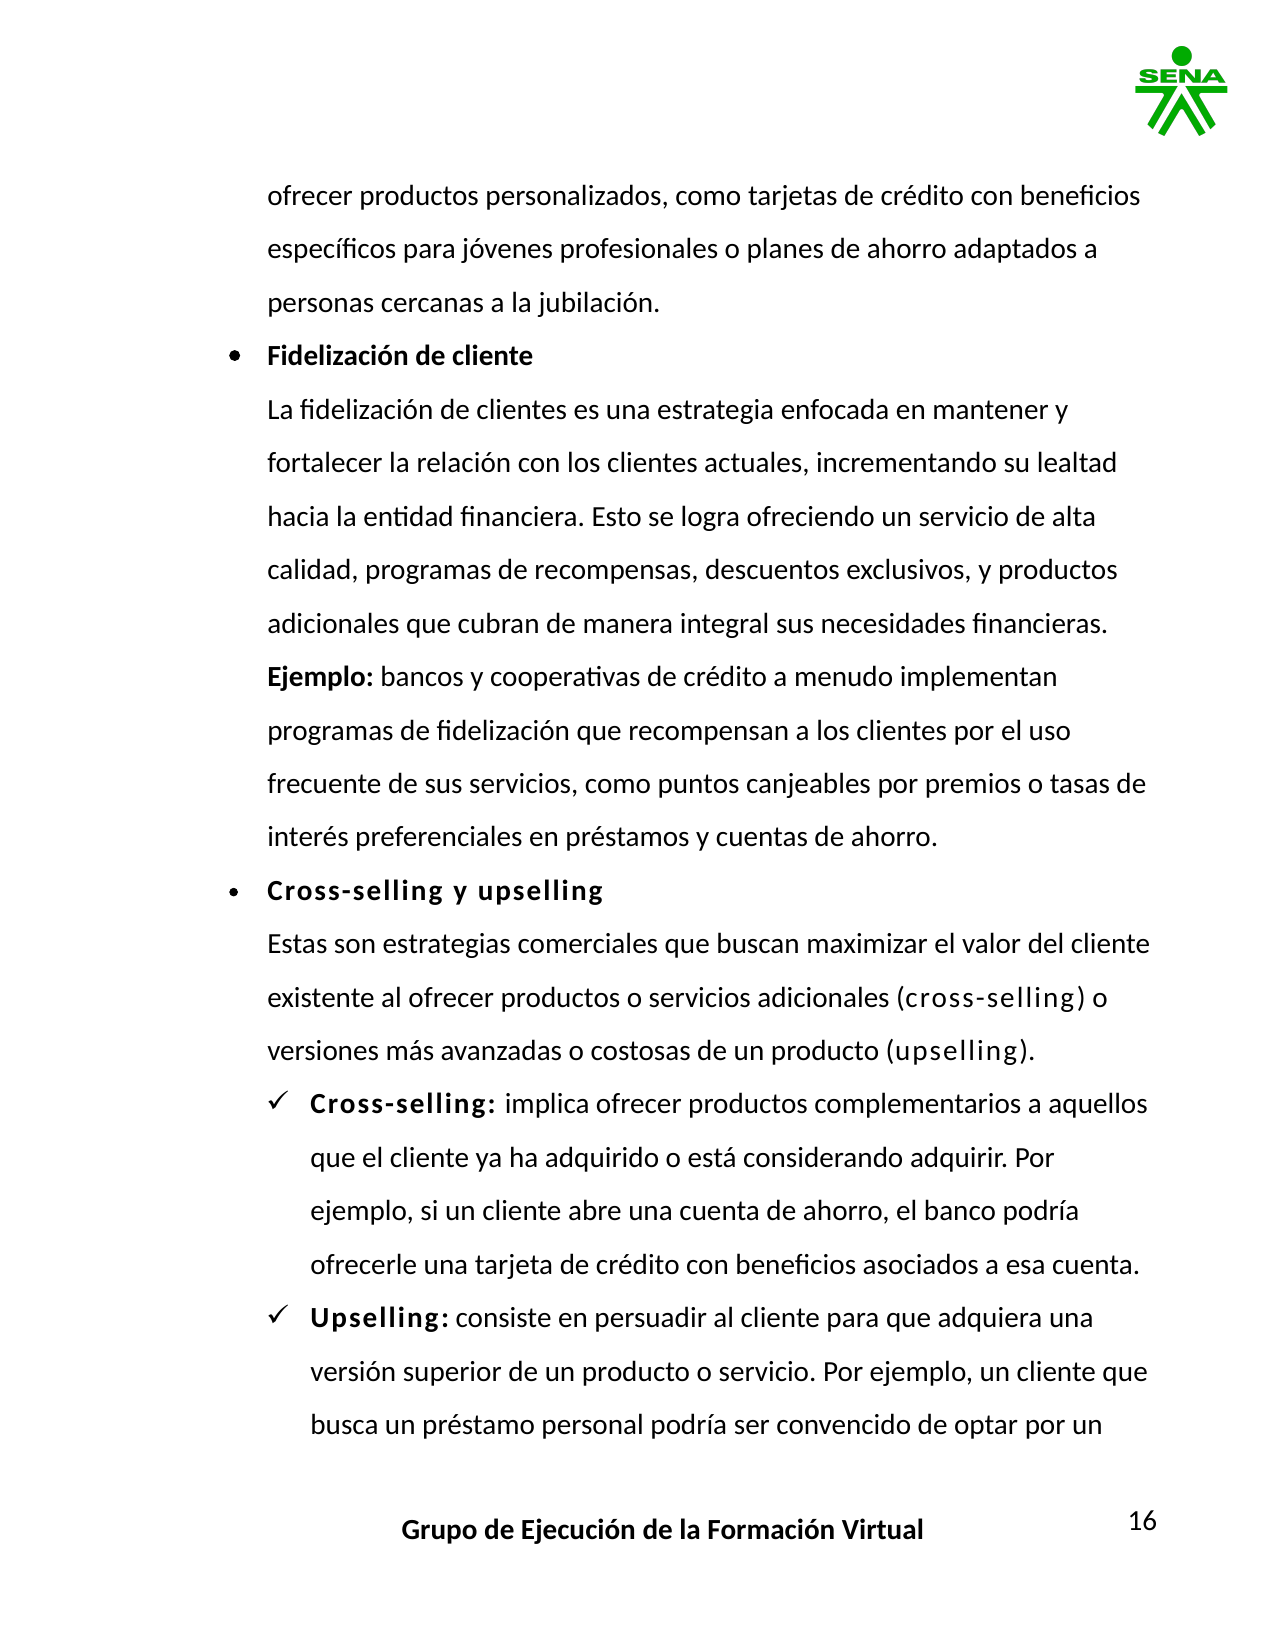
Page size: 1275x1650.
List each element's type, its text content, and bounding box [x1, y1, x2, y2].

list Cross-selling: implica ofrecer productos complementarios a aquellos que el cliente ya ha adquirido o está considerando adquirir. Por ejemplo, si un cliente abre una cuenta de ahorro, el banco podría ofrecerle una tarjeta de crédito con beneficios asociados a esa cuenta. [266, 1086, 1157, 1282]
picture [1135, 46, 1228, 136]
list Estas son estrategias comerciales que buscan maximizar el valor del cliente existente al ofrecer productos o servicios adicionales (cross-selling) o versiones más avanzadas o costosas de un producto (upselling). [267, 925, 1157, 1068]
list Fidelización de cliente [229, 337, 1157, 373]
list Ejemplo: bancos y cooperativas de crédito a menudo implementan programas de fidelización que recompensan a los clientes por el uso frecuente de sus servicios, como puntos canjeables por premios o tasas de interés preferenciales en préstamos y cuentas de ahorro. [267, 658, 1157, 854]
list La fidelización de clientes es una estrategia enfocada en mantener y fortalecer la relación con los clientes actuales, incrementando su lealtad hacia la entidad financiera. Esto se logra ofreciendo un servicio de alta calidad, programas de recompensas, descuentos exclusivos, y productos adicionales que cubran de manera integral sus necesidades financieras. [267, 391, 1157, 640]
list Cross-selling y upselling [229, 872, 1157, 907]
